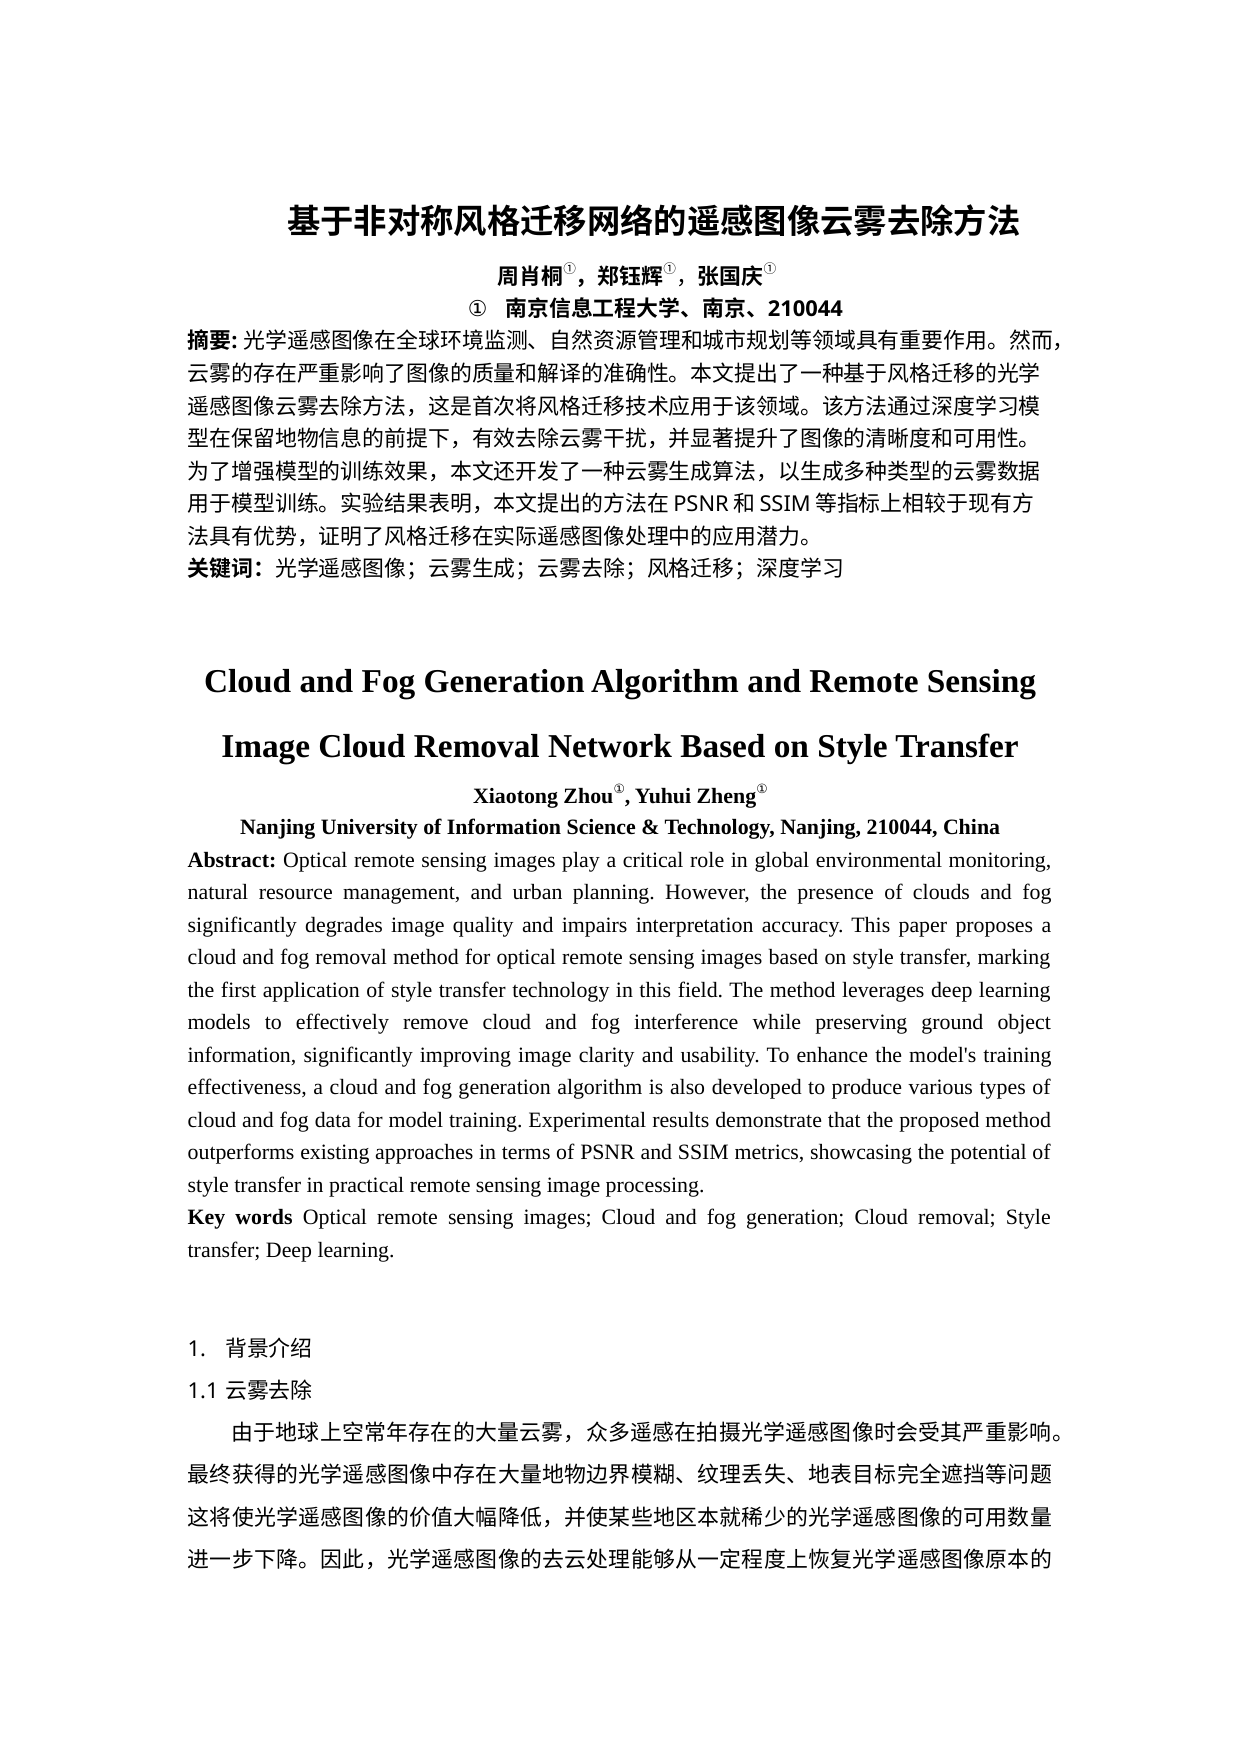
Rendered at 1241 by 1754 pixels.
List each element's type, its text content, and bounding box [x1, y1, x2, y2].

text Abstract: Optical remote sensing images play a critical role in global environmental monitoring, natural resource management, and urban planning. However, the presence of clouds and fog significantly degrades image quality and impairs interpretation accuracy. This paper proposes a cloud and fog removal method for optical remote sensing images based on style transfer, marking the first application of style transfer technology in this field. The method leverages deep learning models to effectively remove cloud and fog interference while preserving ground object information, significantly improving image clarity and usability. To enhance the model's training effectiveness, a cloud and fog generation algorithm is also developed to produce various types of cloud and fog data for model training. Experimental results demonstrate that the proposed method outperforms existing approaches in terms of PSNR and SSIM metrics, showcasing the potential of style transfer in practical remote sensing image processing. [187, 843, 1053, 1201]
text Cloud and Fog Generation Algorithm and Remote Sensing Image Cloud Removal Network Based on Style Transfer [187, 648, 1053, 778]
text 周肖桐①，郑钰辉①，张国庆① [187, 258, 1053, 291]
list 背景介绍 [187, 1331, 1053, 1363]
list 云雾去除 [187, 1373, 1053, 1405]
text Nanjing University of Information Science & Technology, Nanjing, 210044, China [187, 811, 1053, 843]
title 基于非对称风格迁移网络的遥感图像云雾去除方法 [187, 187, 1053, 252]
text 摘要: 光学遥感图像在全球环境监测、自然资源管理和城市规划等领域具有重要作用。然而，云雾的存在严重影响了图像的质量和解译的准确性。本文提出了一种基于风格迁移的光学遥感图像云雾去除方法，这是首次将风格迁移技术应用于该领域。该方法通过深度学习模型在保留地物信息的前提下，有效去除云雾干扰，并显著提升了图像的清晰度和可用性。为了增强模型的训练效果，本文还开发了一种云雾生成算法，以生成多种类型的云雾数据用于模型训练。实验结果表明，本文提出的方法在PSNR和SSIM等指标上相较于现有方法具有优势，证明了风格迁移在实际遥感图像处理中的应用潜力。 [187, 323, 1053, 551]
text 关键词：光学遥感图像；云雾生成；云雾去除；风格迁移；深度学习 [187, 551, 1053, 583]
text Xiaotong Zhou①, Yuhui Zheng① [187, 778, 1053, 811]
text Key words Optical remote sensing images; Cloud and fog generation; Cloud removal; Style transfer; Deep learning. [187, 1201, 1053, 1266]
list 南京信息工程大学、南京、210044 [258, 291, 1053, 323]
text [187, 1415, 1053, 1574]
